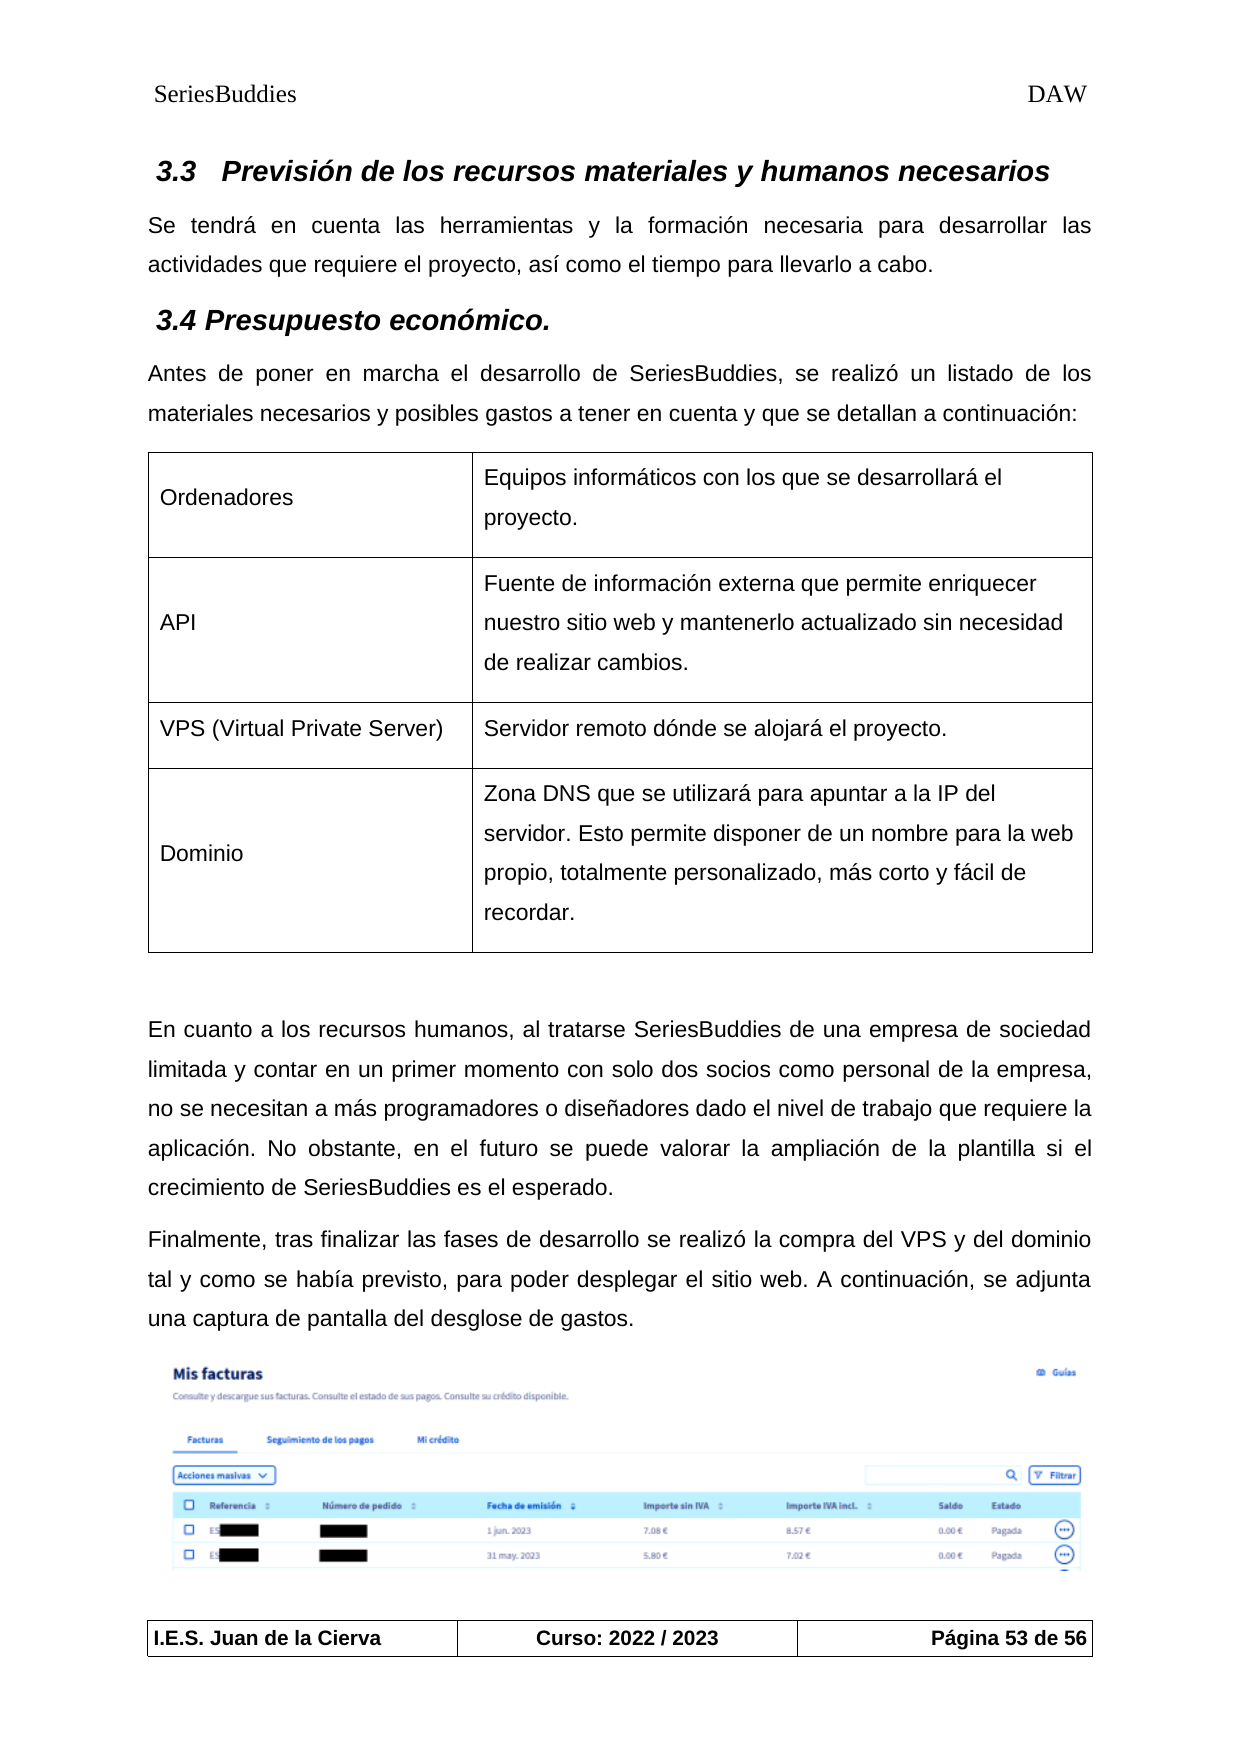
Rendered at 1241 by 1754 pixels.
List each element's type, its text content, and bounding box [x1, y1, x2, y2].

table_cell Fuente de información externa que permite enriquecer nuestro sitio web y mantenerlo actualizado sin necesidad de realizar cambios. [473, 558, 1092, 702]
subtitle Presupuesto económico. [148, 303, 1093, 337]
table_header Equipos informáticos con los que se desarrollará el proyecto. [473, 453, 1092, 557]
table_cell API [149, 558, 472, 702]
table_cell Dominio [149, 769, 472, 952]
text Se tendrá en cuenta las herramientas y la formación necesaria para desarrollar las actividades que requiere el proyecto, así como el tiempo para llevarlo a cabo. [148, 212, 1093, 277]
table_header Ordenadores [149, 453, 472, 557]
table_cell VPS (Virtual Private Server) [149, 703, 472, 767]
table_cell Zona DNS que se utilizará para apuntar a la IP del servidor. Esto permite disponer de un nombre para la web propio, totalmente personalizado, más corto y fácil de recordar. [473, 769, 1092, 952]
text Antes de poner en marcha el desarrollo de SeriesBuddies, se realizó un listado de los materiales necesarios y posibles gastos a tener en cuenta y que se detallan a continuación: [148, 360, 1093, 426]
text Finalmente, tras finalizar las fases de desarrollo se realizó la compra del VPS y del dominio tal y como se había previsto, para poder desplegar el sitio web. A continuación, se adjunta una captura de pantalla del desglose de gastos. [148, 1226, 1093, 1332]
text En cuanto a los recursos humanos, al tratarse SeriesBuddies de una empresa de sociedad limitada y contar en un primer momento con solo dos socios como personal de la empresa, no se necesitan a más programadores o diseñadores dado el nivel de trabajo que requiere la aplicación. No obstante, en el futuro se puede valorar la ampliación de la plantilla si el crecimiento de SeriesBuddies es el esperado. [148, 1016, 1093, 1201]
table_cell Servidor remoto dónde se alojará el proyecto. [473, 703, 1092, 767]
subtitle Previsión de los recursos materiales y humanos necesarios [148, 154, 1093, 188]
picture [147, 1357, 1093, 1571]
